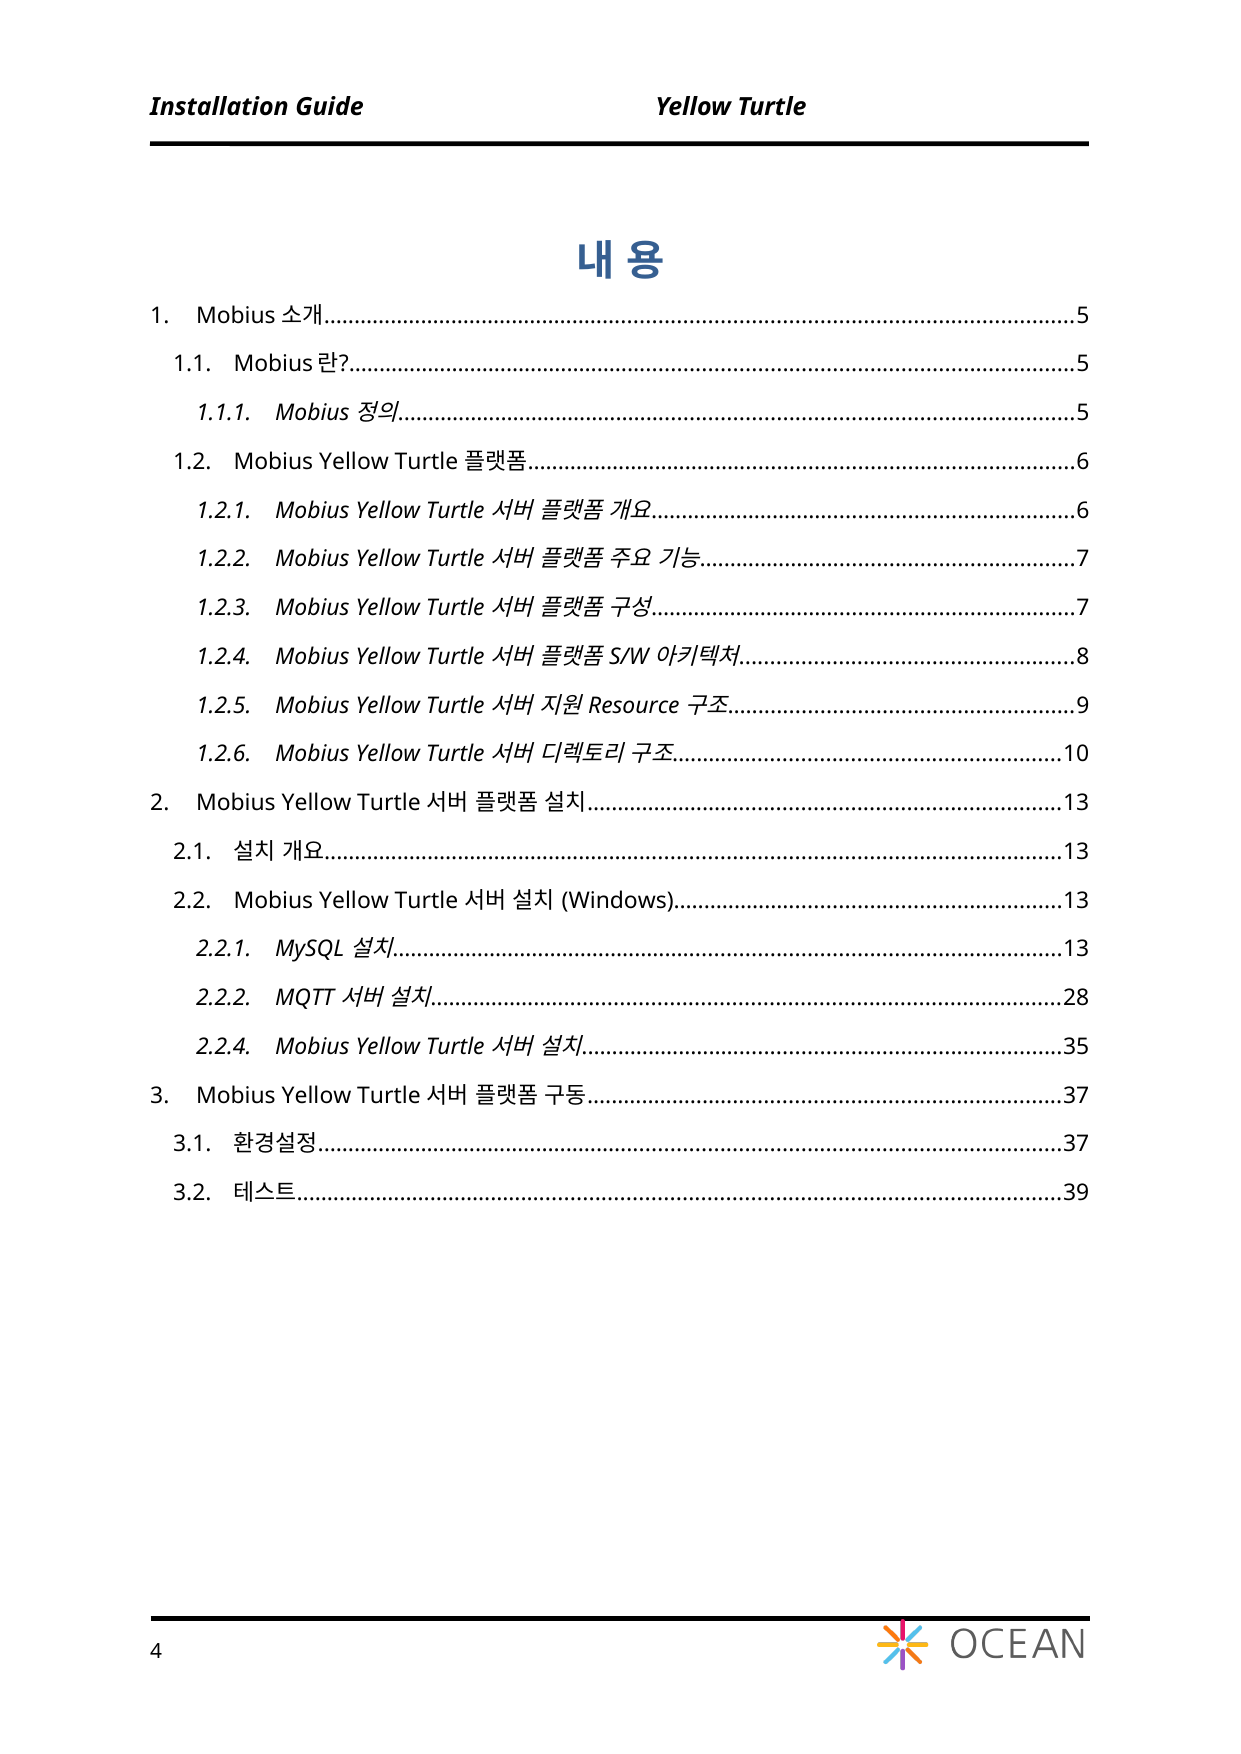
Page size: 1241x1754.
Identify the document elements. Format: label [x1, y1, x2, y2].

picture [873, 1612, 1092, 1678]
